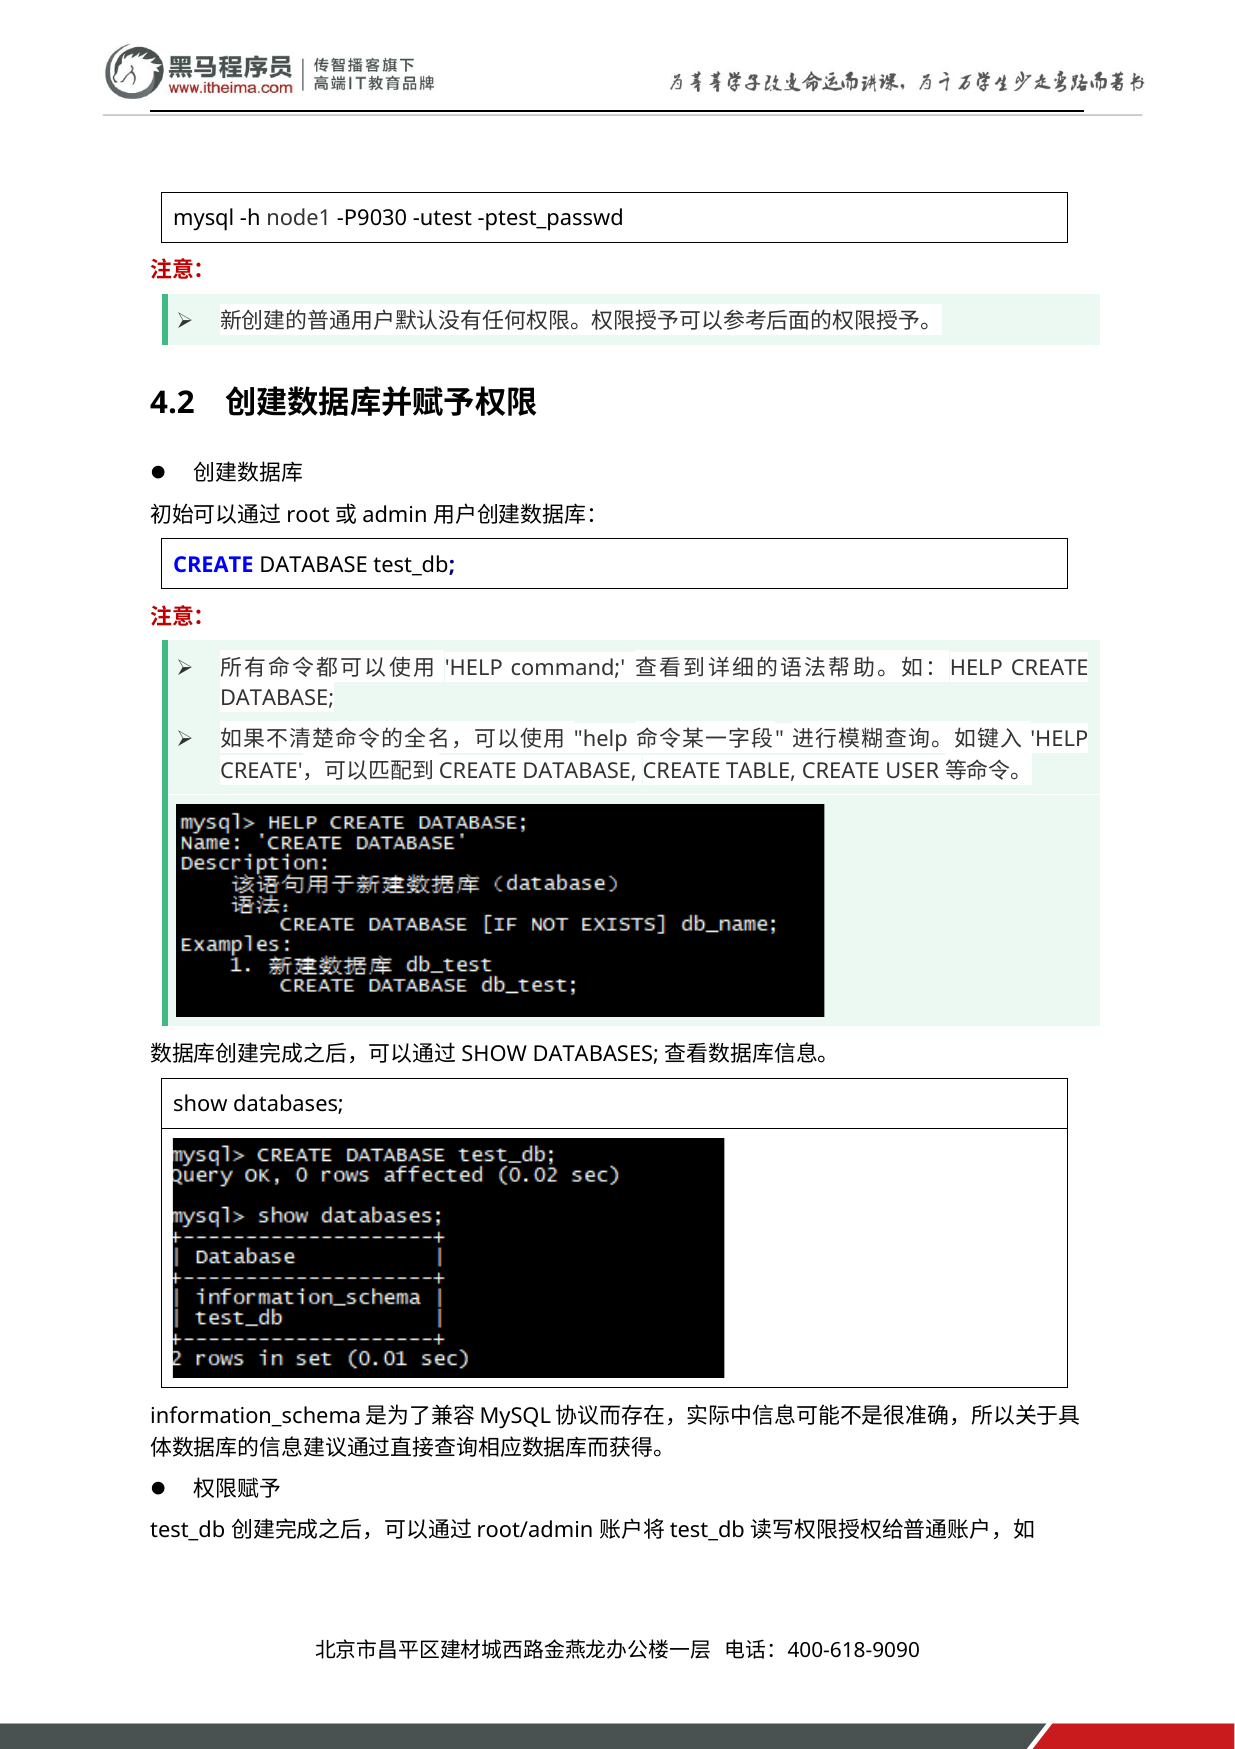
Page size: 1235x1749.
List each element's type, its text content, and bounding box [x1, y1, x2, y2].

picture [172, 1138, 725, 1378]
text information_schema是为了兼容MySQL协议而存在，实际中信息可能不是很准确，所以关于具体数据库的信息建议通过直接查询相应数据库而获得。 [150, 1398, 1084, 1461]
picture [176, 804, 825, 1017]
table_header show databases; [162, 1079, 1067, 1128]
table_cell [168, 795, 1100, 1026]
text 初始可以通过 root 或 admin 用户创建数据库： [150, 497, 1084, 528]
table_header mysql -h node1 -P9030 -utest -ptest_passwd [162, 193, 1067, 242]
text 注意： [150, 252, 1084, 284]
picture [0, 0, 1235, 123]
table_header CREATE DATABASE test_db; [162, 539, 1067, 588]
subtitle 创建数据库并赋予权限 [150, 377, 1084, 423]
text 注意： [150, 599, 1084, 631]
picture [0, 1664, 1235, 1749]
text 数据库创建完成之后，可以通过 SHOW DATABASES; 查看数据库信息。 [150, 1036, 1084, 1068]
table_cell [162, 1129, 1067, 1387]
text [150, 1512, 1084, 1544]
table_header 新创建的普通用户默认没有任何权限。权限授予可以参考后面的权限授予。 [168, 294, 1100, 345]
list 创建数据库 [150, 455, 1084, 487]
table_header 所有命令都可以使用 'HELP command;' 查看到详细的语法帮助。如：HELP CREATE DATABASE; 如果不清楚命令的全名，可以使用 "help 命令某一字段" 进行模糊查询。如键入 'HELP CREATE'，可以匹配到 CREATE DATABASE, CREATE TABLE, CREATE USER 等命令。 [168, 640, 1100, 794]
list 权限赋予 [150, 1471, 1084, 1503]
